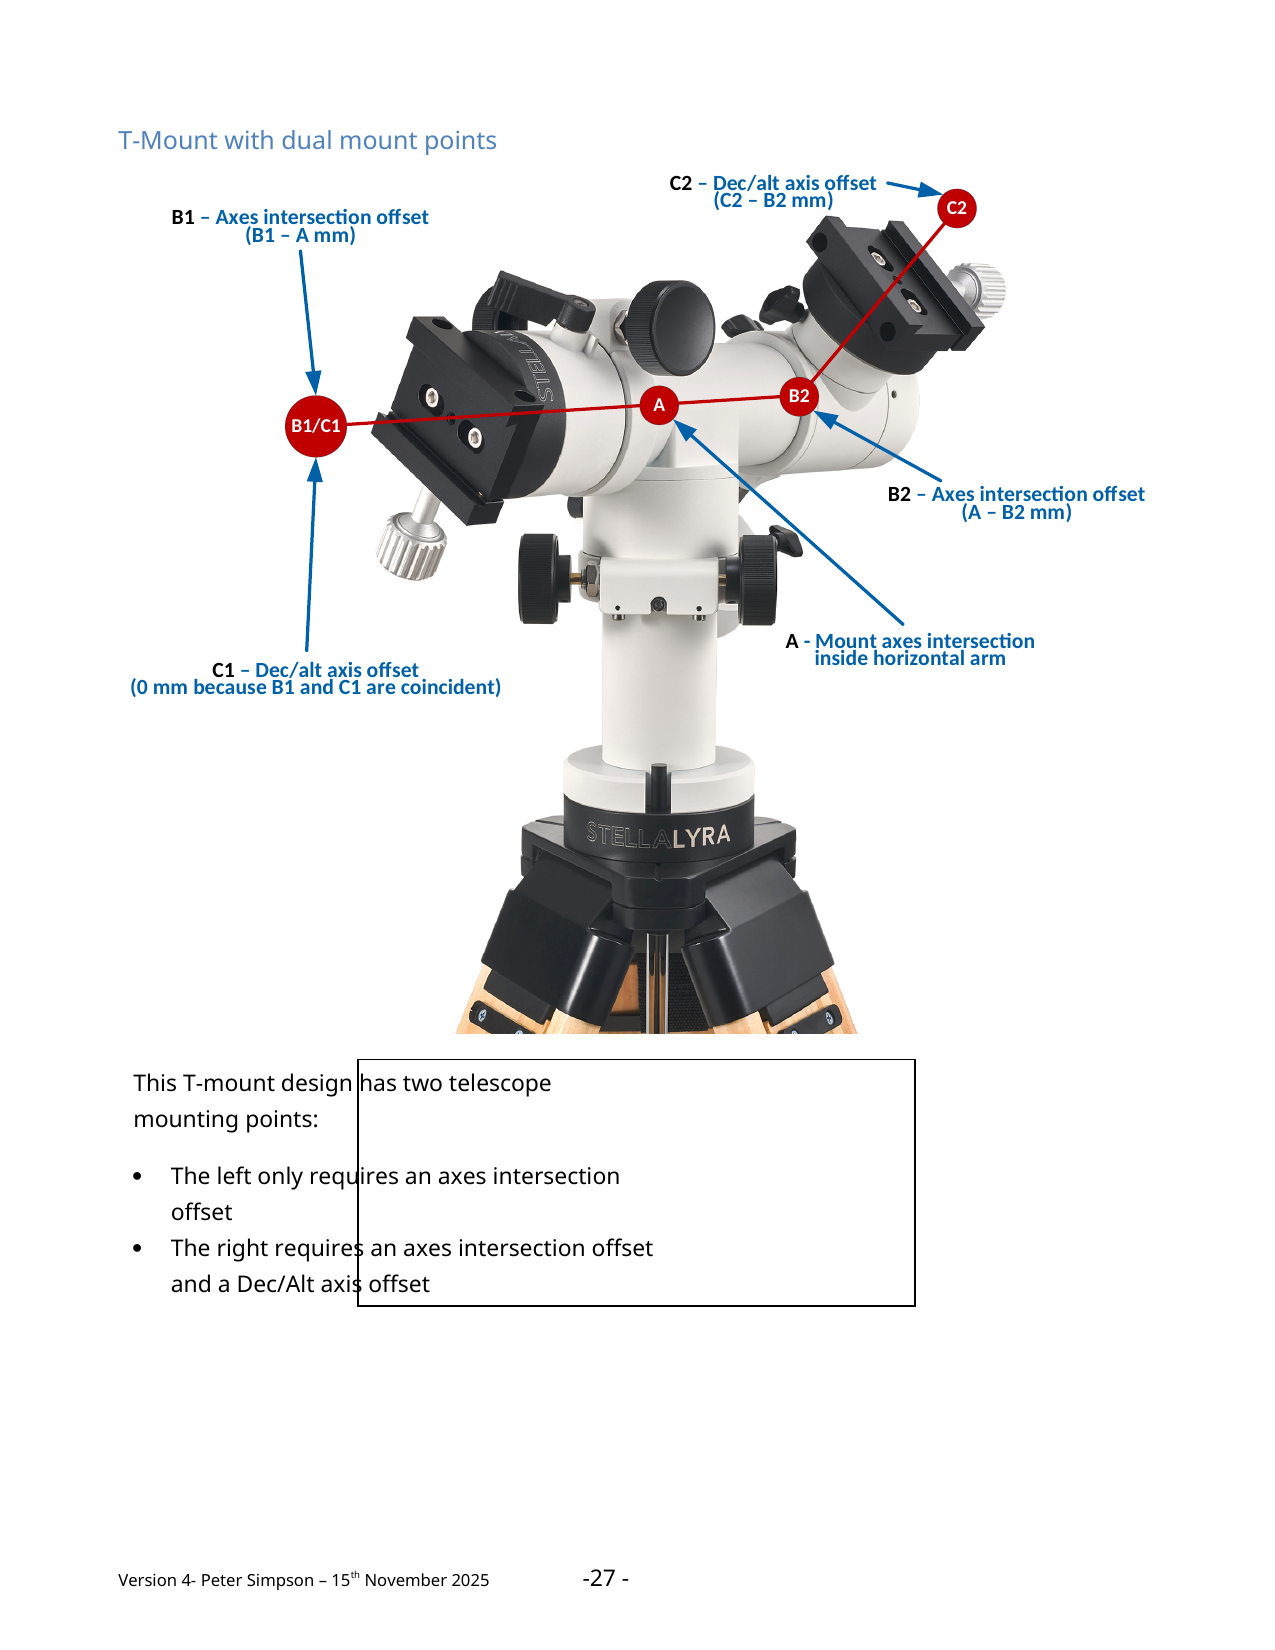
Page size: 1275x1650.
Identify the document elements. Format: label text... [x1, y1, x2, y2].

subtitle T-Mount with dual mount points [118, 122, 1157, 156]
